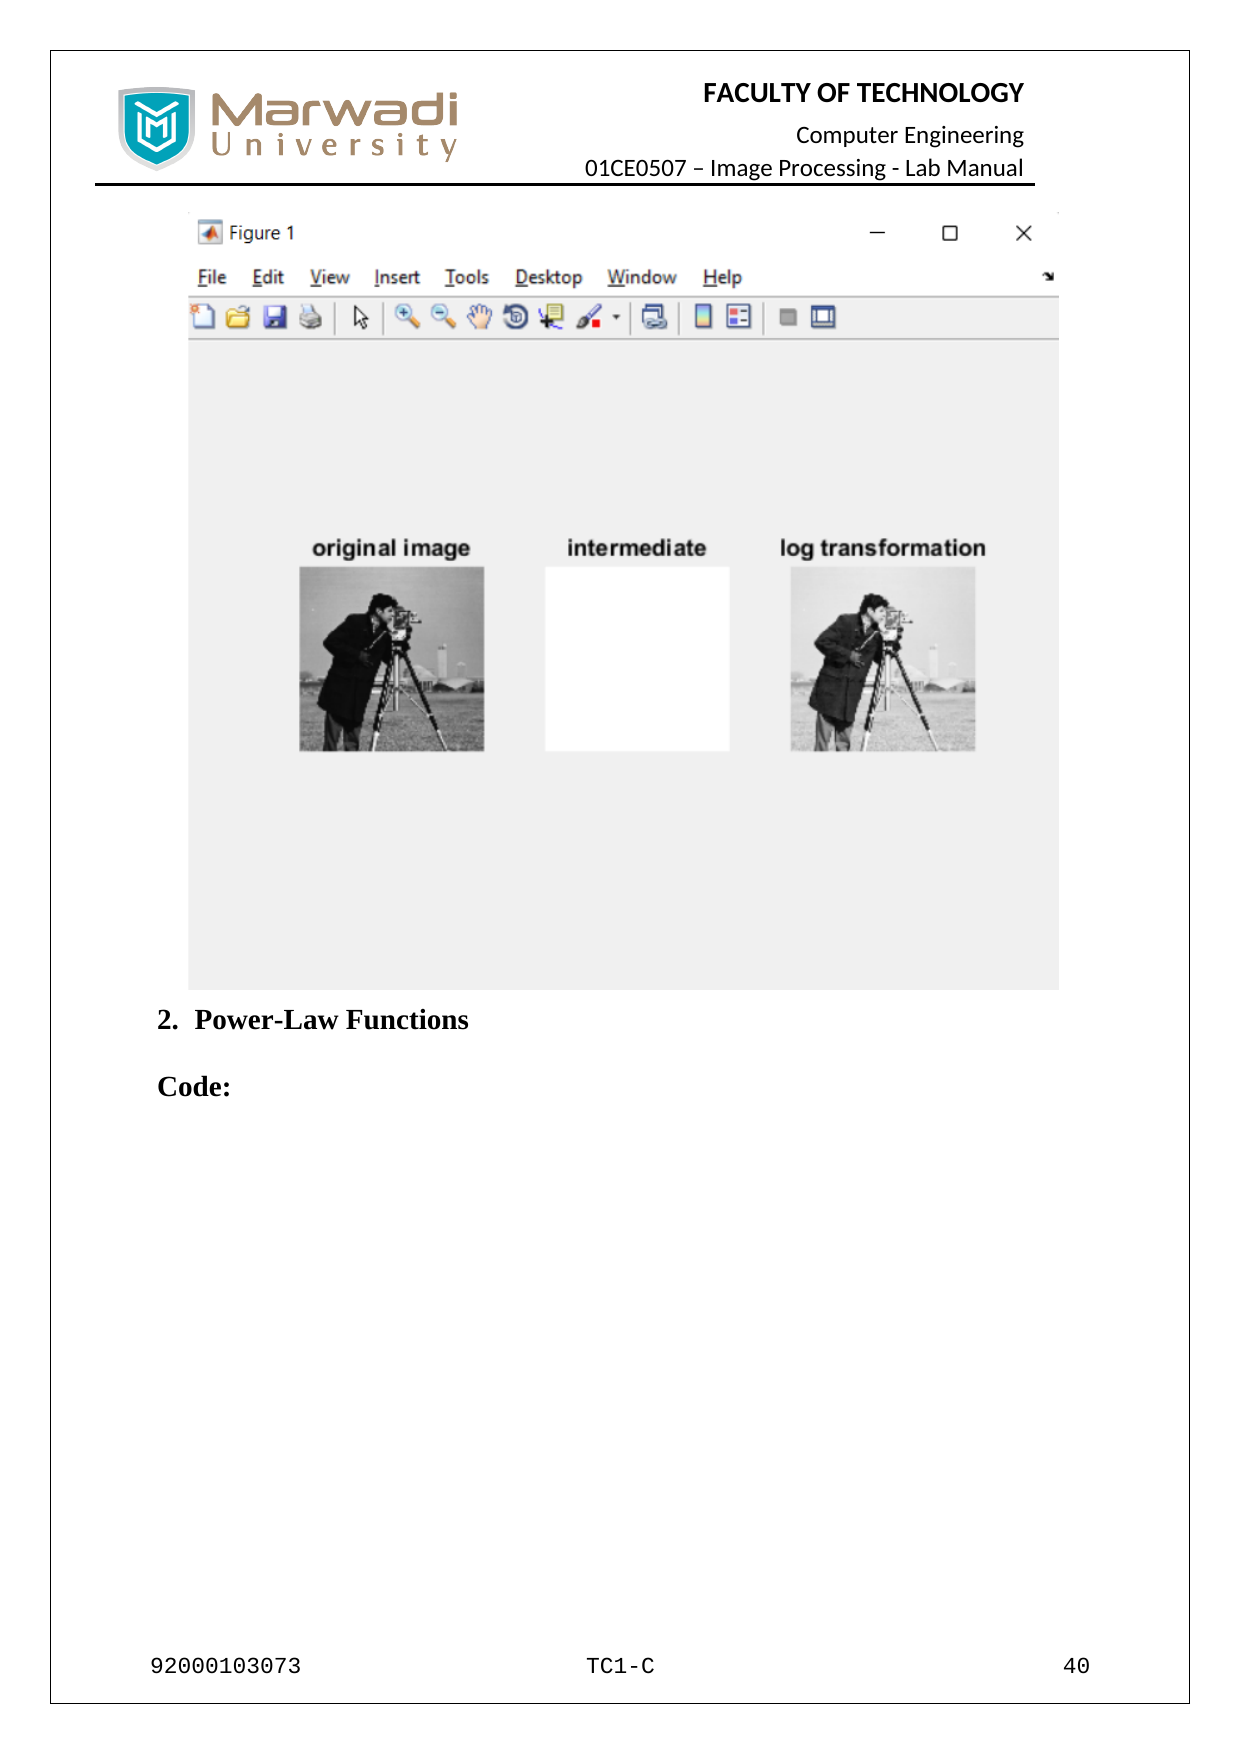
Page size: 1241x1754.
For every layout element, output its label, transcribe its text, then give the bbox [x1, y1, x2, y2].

picture [188, 212, 1059, 990]
text Code: [157, 1069, 1090, 1103]
list Power-Law Functions [157, 1002, 1090, 1036]
picture [106, 73, 469, 182]
